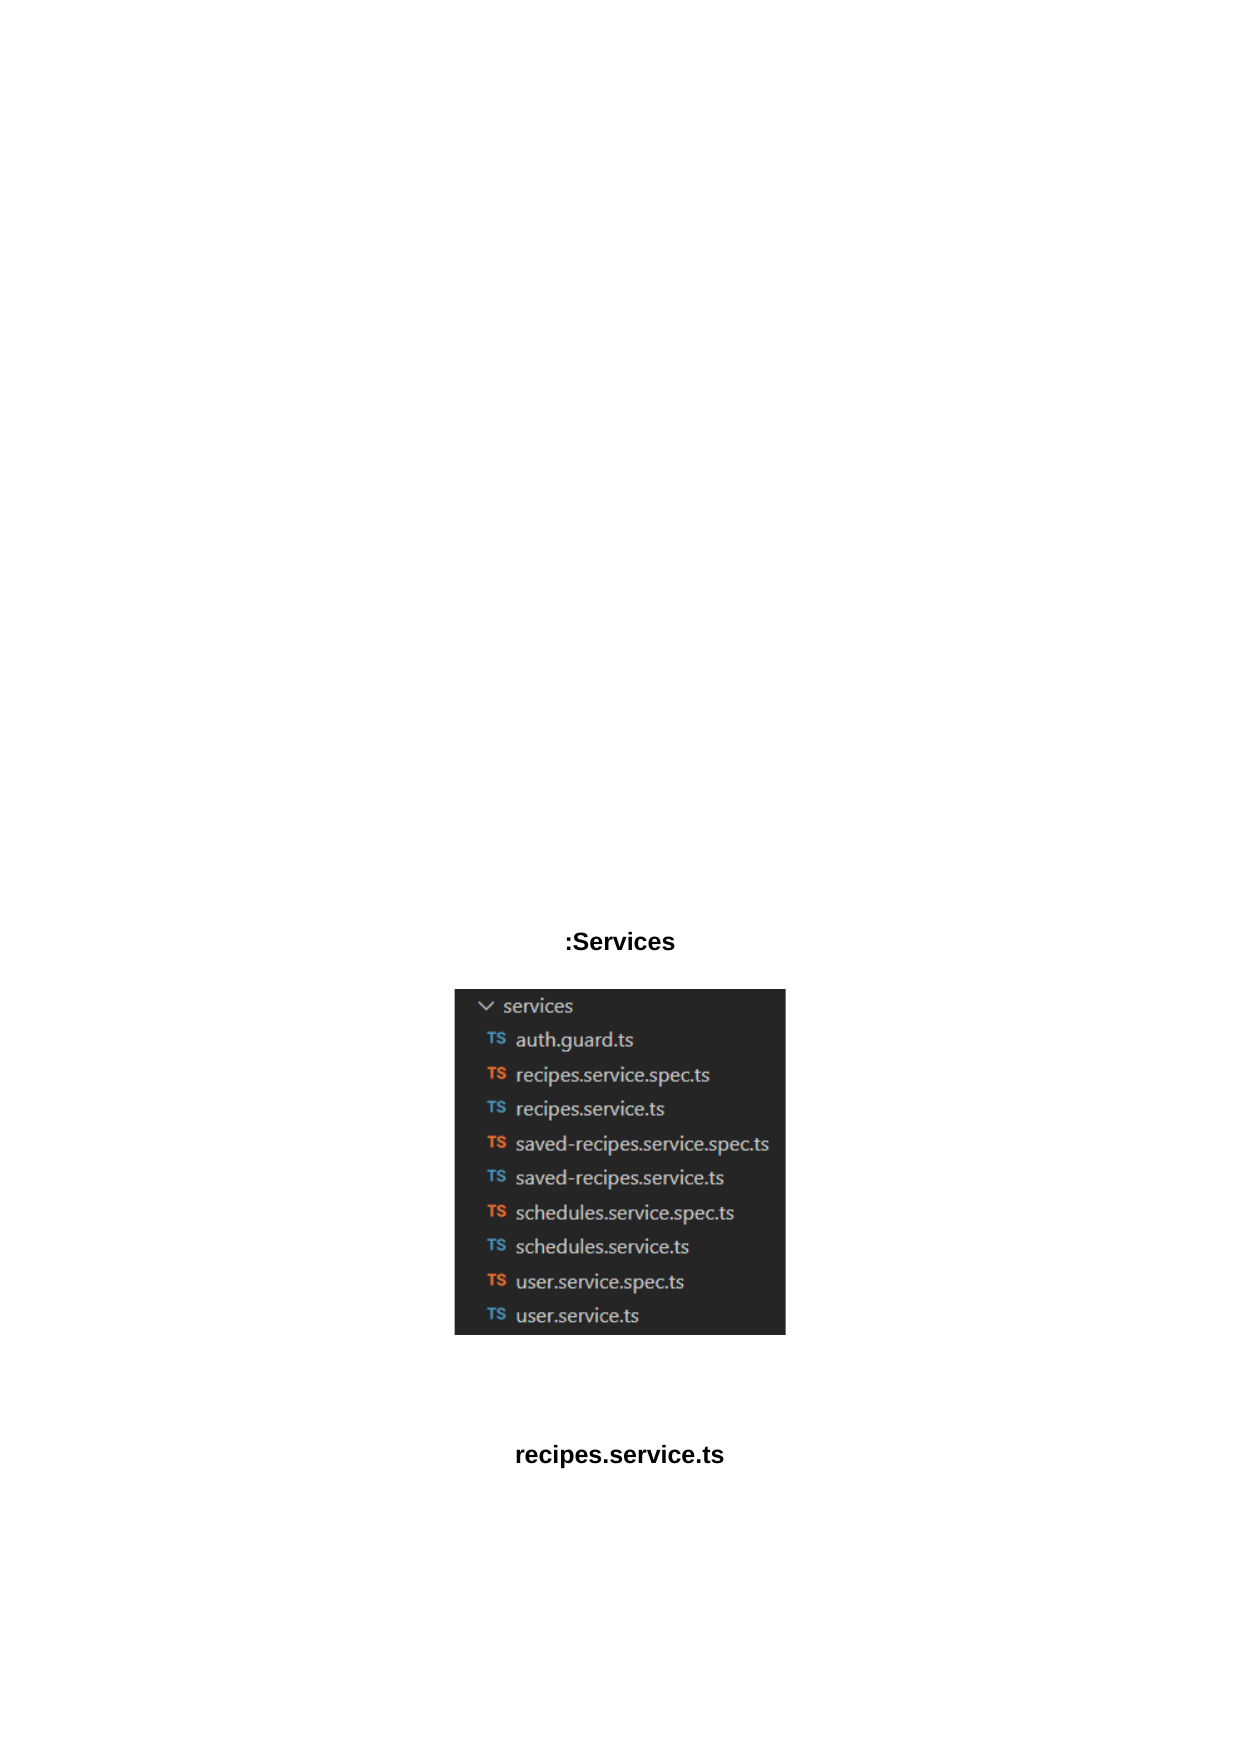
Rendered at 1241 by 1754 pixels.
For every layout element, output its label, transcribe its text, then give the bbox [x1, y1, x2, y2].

text Services: [187, 927, 1053, 956]
text recipes.service.ts [187, 1439, 1053, 1468]
picture [454, 989, 786, 1335]
